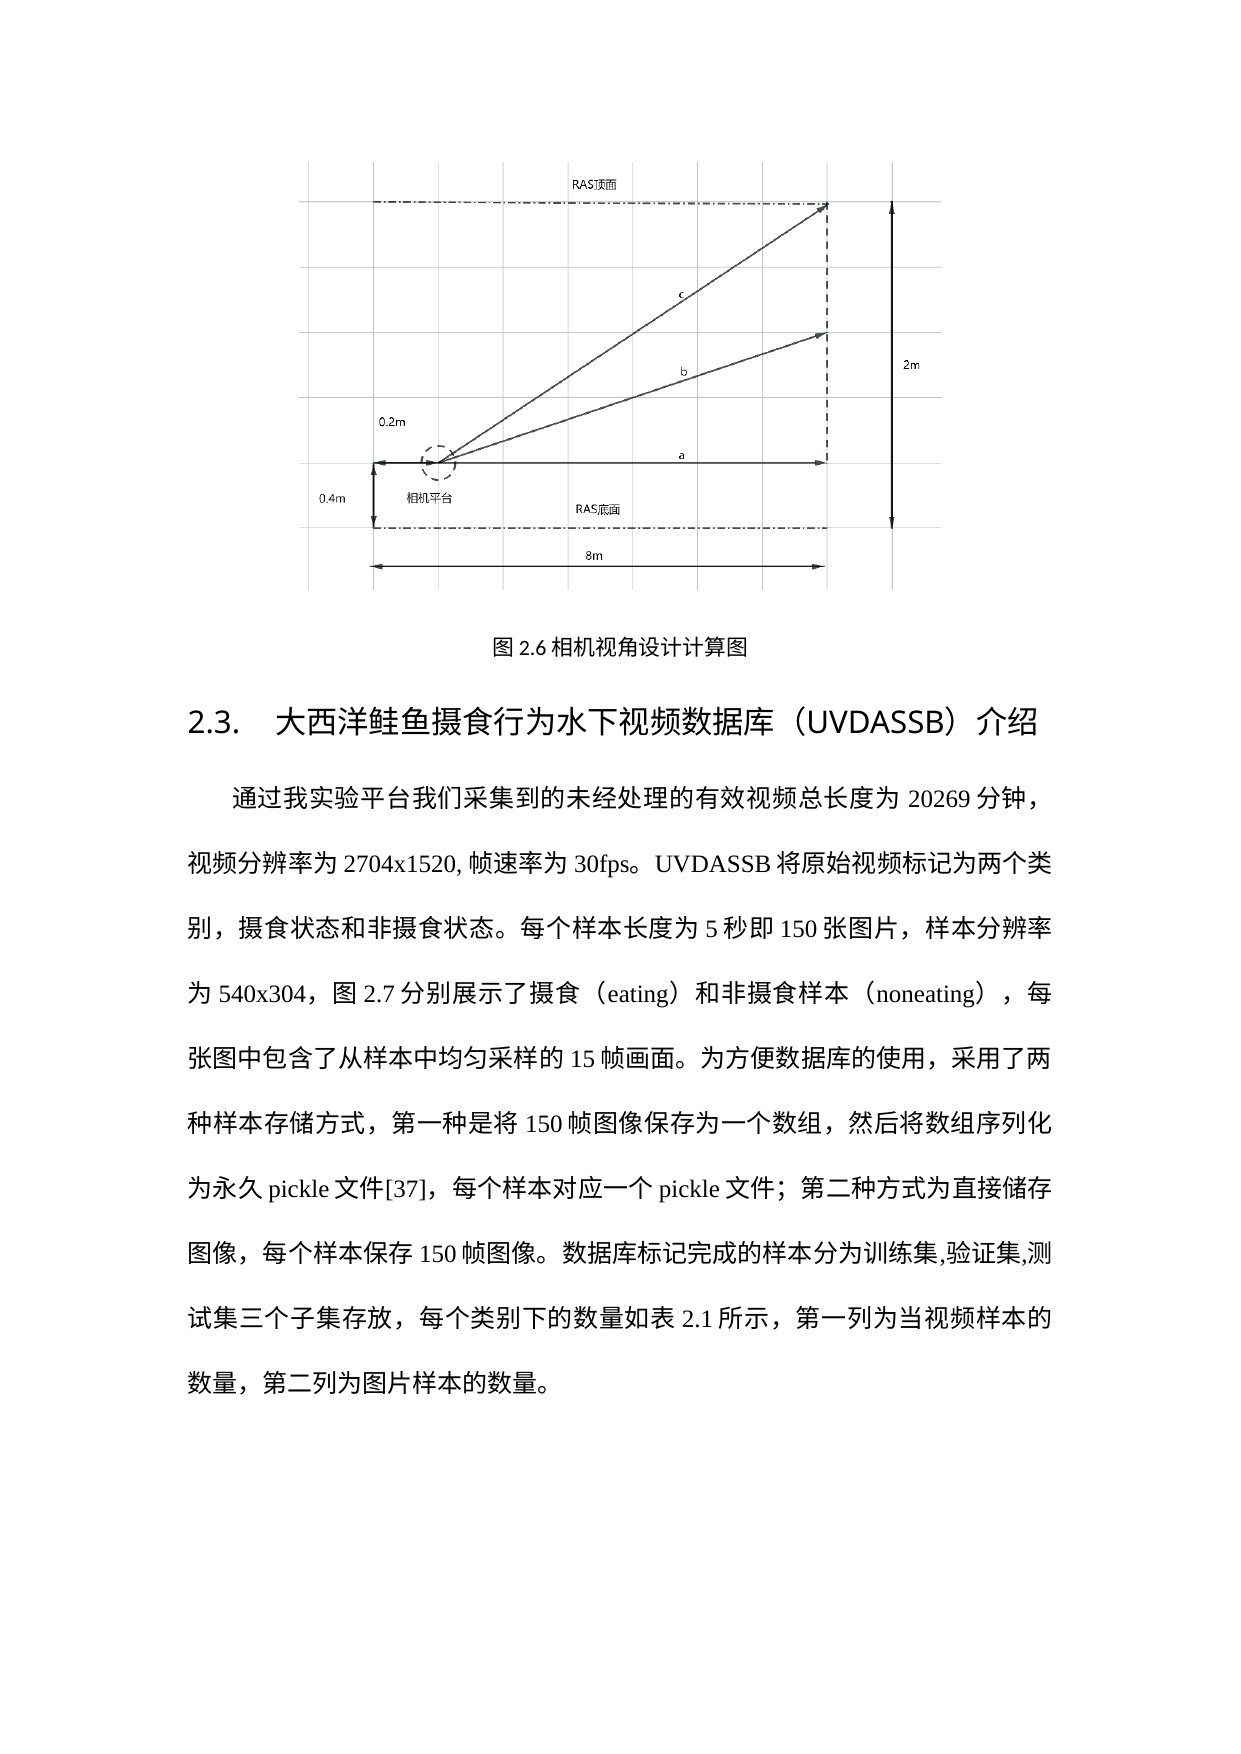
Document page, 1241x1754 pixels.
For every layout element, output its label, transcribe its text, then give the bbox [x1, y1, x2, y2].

list 大西洋鲑鱼摄食行为水下视频数据库（UVDASSB）介绍 [187, 687, 1053, 752]
text 图2.6 相机视角设计计算图 [187, 629, 1053, 662]
picture [298, 162, 942, 590]
text 通过我实验平台我们采集到的未经处理的有效视频总长度为20269分钟，视频分辨率为2704x1520, 帧速率为30fps。UVDASSB将原始视频标记为两个类别，摄食状态和非摄食状态。每个样本长度为5秒即150张图片，样本分辨率为540x304，图2.7分别展示了摄食（eating）和非摄食样本（noneating），每张图中包含了从样本中均匀采样的15帧画面。为方便数据库的使用，采用了两种样本存储方式，第一种是将150帧图像保存为一个数组，然后将数组序列化为永久pickle文件[37]，每个样本对应一个pickle文件；第二种方式为直接储存图像，每个样本保存150帧图像。数据库标记完成的样本分为训练集,验证集,测试集三个子集存放，每个类别下的数量如表2.1所示，第一列为当视频样本的数量，第二列为图片样本的数量。 [187, 764, 1053, 1414]
